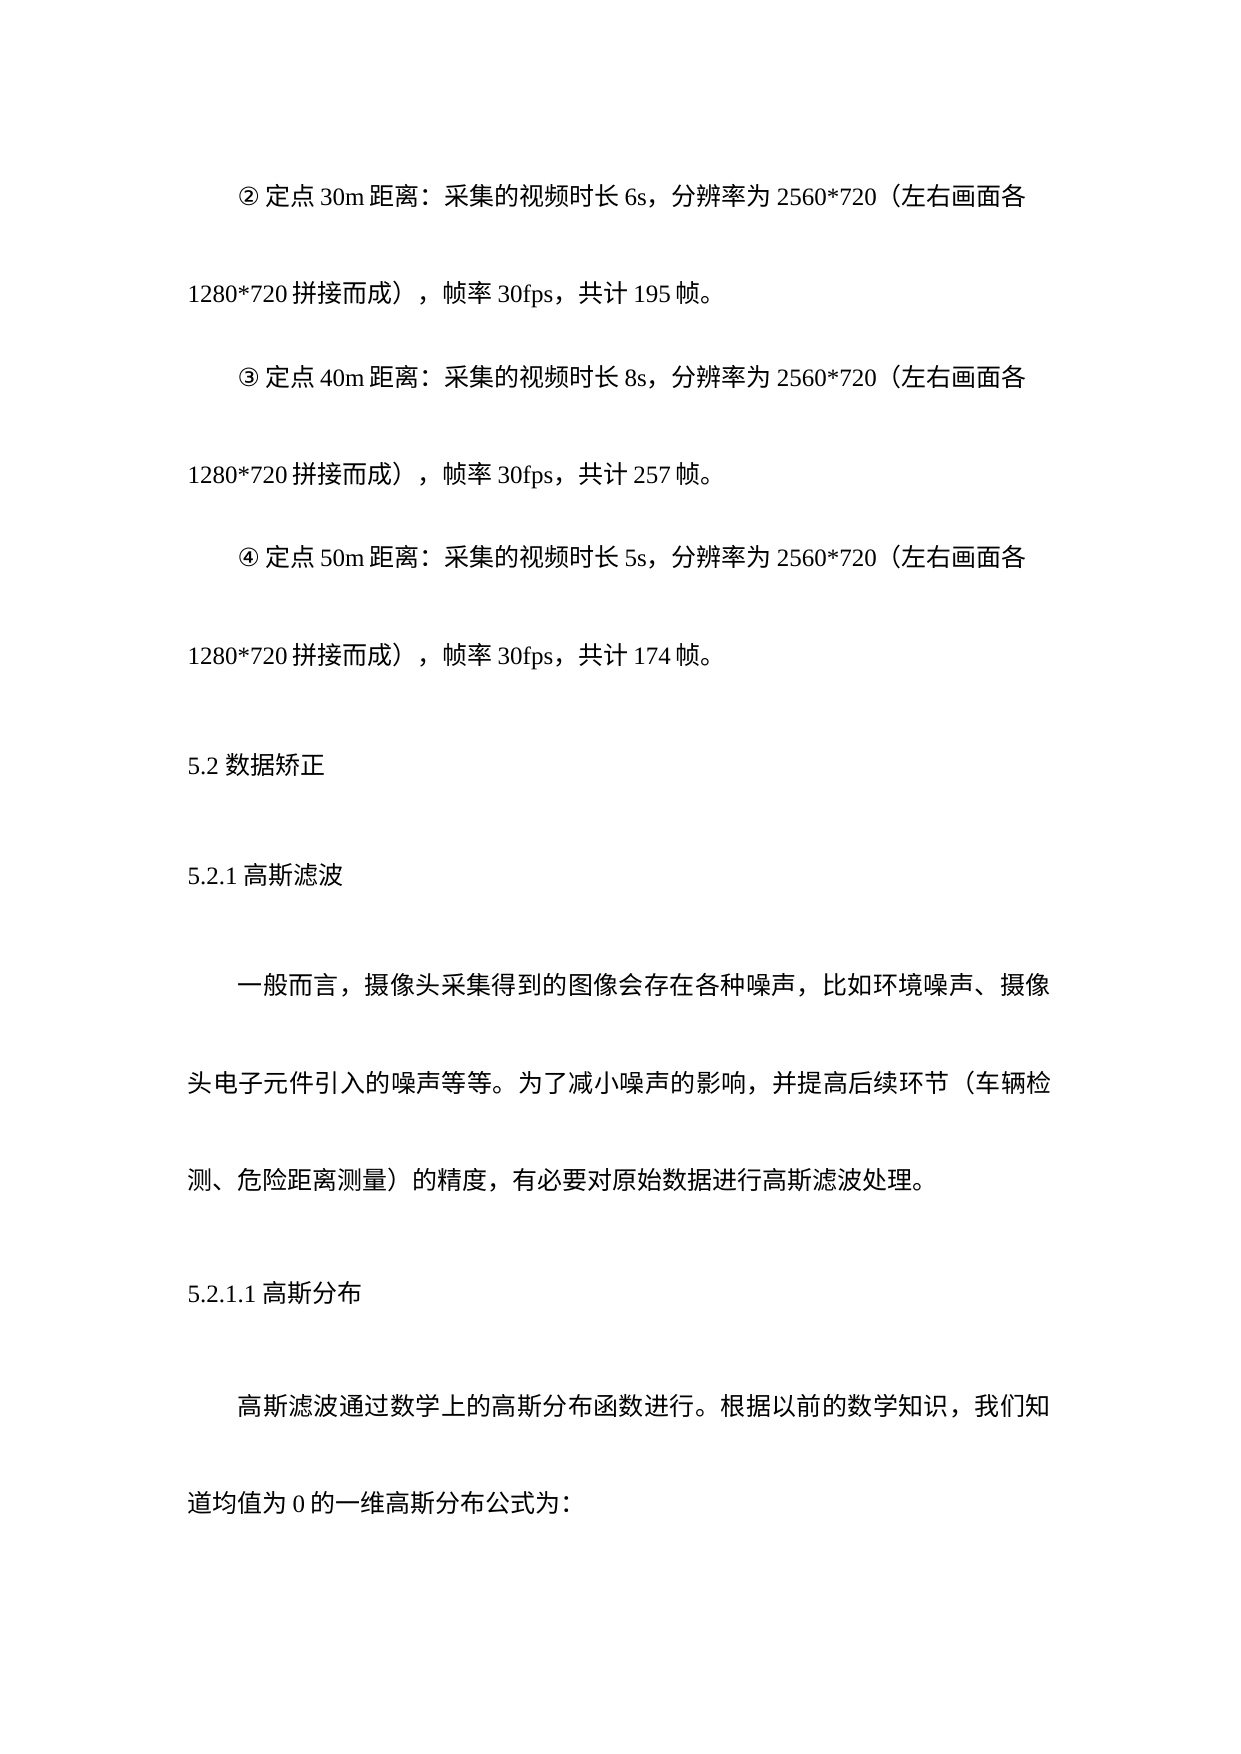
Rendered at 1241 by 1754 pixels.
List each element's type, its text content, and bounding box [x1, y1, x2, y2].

text ③定点40m距离：采集的视频时长8s，分辨率为2560*720（左右画面各1280*720拼接而成），帧率30fps，共计257帧。 [187, 343, 1053, 505]
text 高斯滤波通过数学上的高斯分布函数进行。根据以前的数学知识，我们知道均值为0的一维高斯分布公式为： [187, 1372, 1053, 1534]
text ④定点50m距离：采集的视频时长5s，分辨率为2560*720（左右画面各1280*720拼接而成），帧率30fps，共计174帧。 [187, 523, 1053, 686]
text ②定点30m距离：采集的视频时长6s，分辨率为2560*720（左右画面各1280*720拼接而成），帧率30fps，共计195帧。 [187, 162, 1053, 324]
subtitle 5.2.1.1 高斯分布 [187, 1259, 1053, 1324]
text 一般而言，摄像头采集得到的图像会存在各种噪声，比如环境噪声、摄像头电子元件引入的噪声等等。为了减小噪声的影响，并提高后续环节（车辆检测、危险距离测量）的精度，有必要对原始数据进行高斯滤波处理。 [187, 951, 1053, 1211]
subtitle 5.2.1 高斯滤波 [187, 841, 1053, 906]
subtitle 5.2 数据矫正 [187, 731, 1053, 796]
